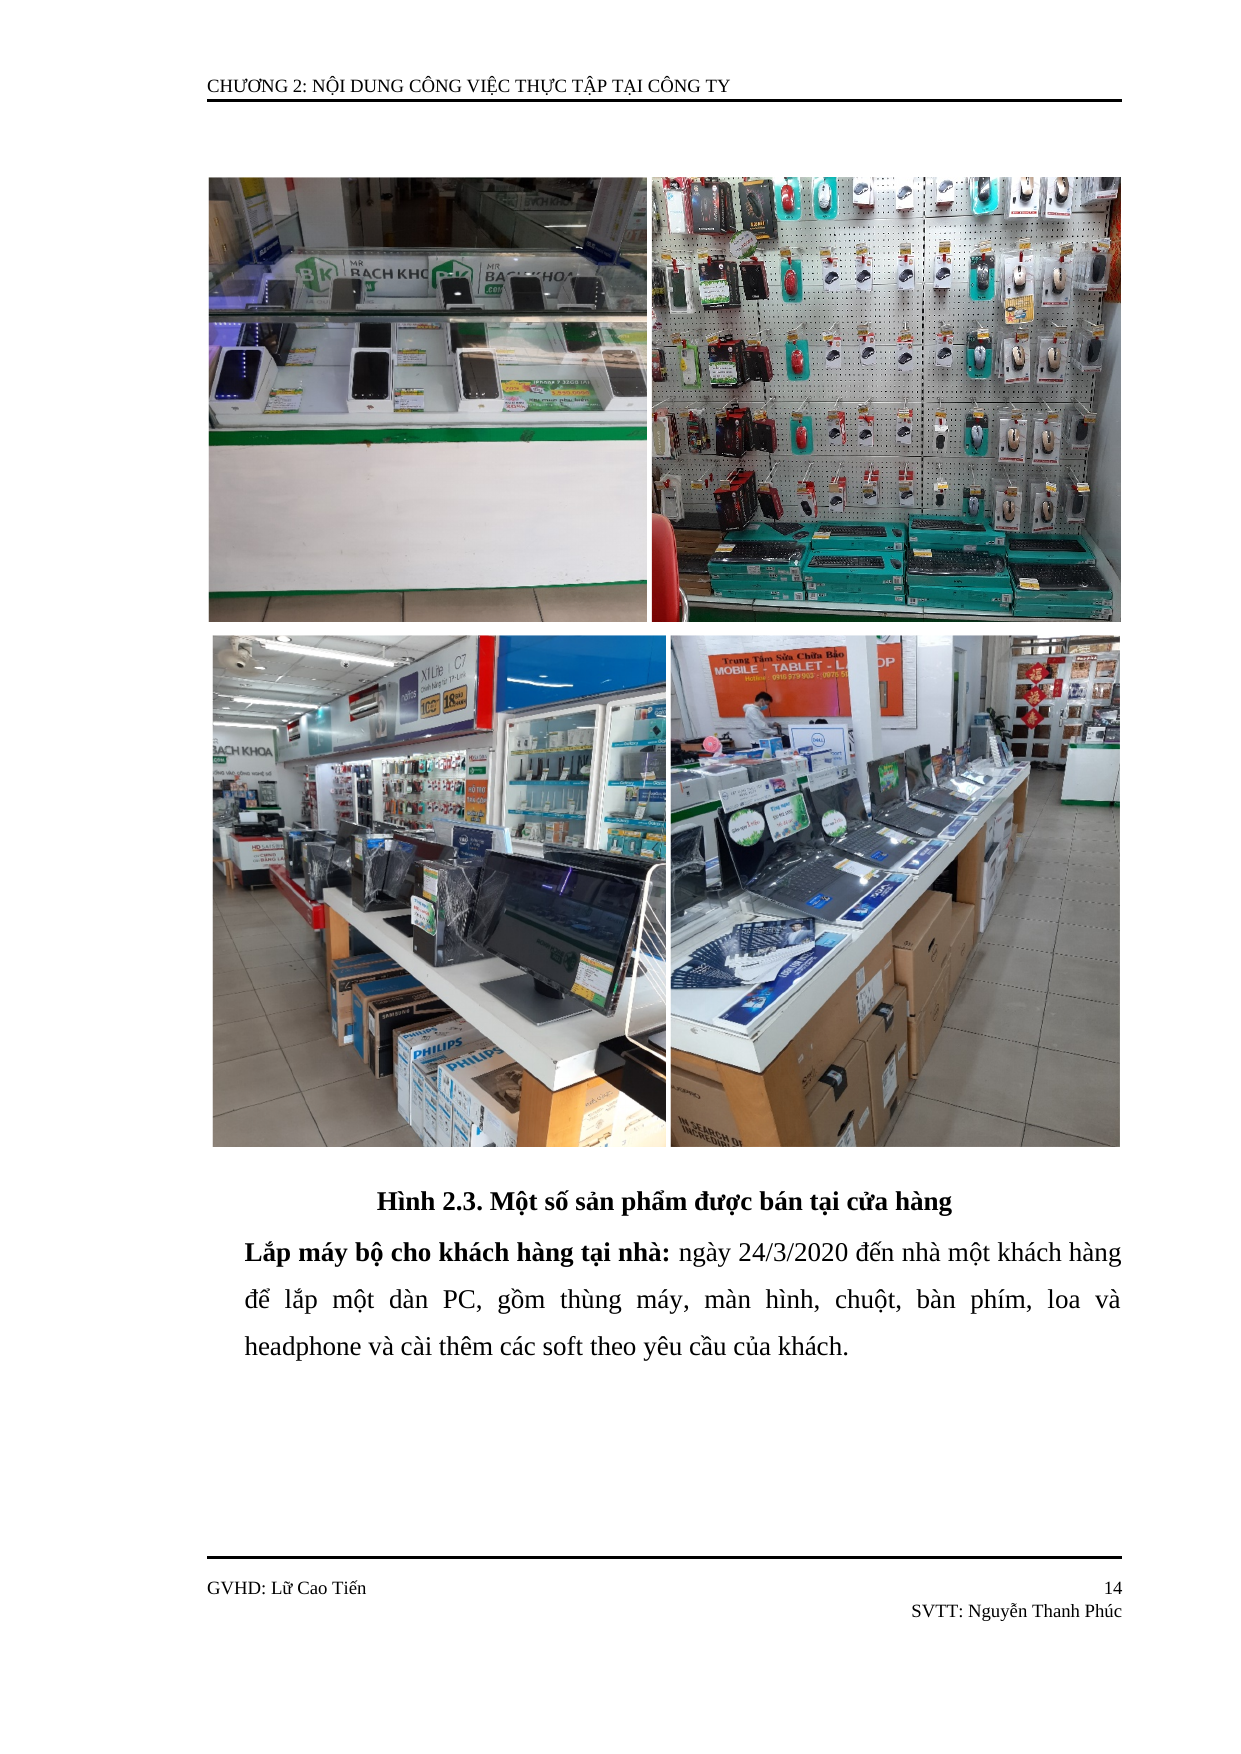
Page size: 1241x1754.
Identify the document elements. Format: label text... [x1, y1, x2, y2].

text Hình 2.3. Một số sản phẩm được bán tại cửa hàng [207, 1184, 1122, 1216]
picture [213, 636, 666, 1147]
picture [651, 177, 1121, 622]
text Lắp máy bộ cho khách hàng tại nhà: ngày 24/3/2020 đến nhà một khách hàng để lắp một dàn PC, gồm thùng máy, màn hình, chuột, bàn phím, loa và headphone và cài thêm các soft theo yêu cầu của khách. [244, 1237, 1122, 1361]
picture [209, 178, 647, 622]
picture [671, 636, 1119, 1146]
